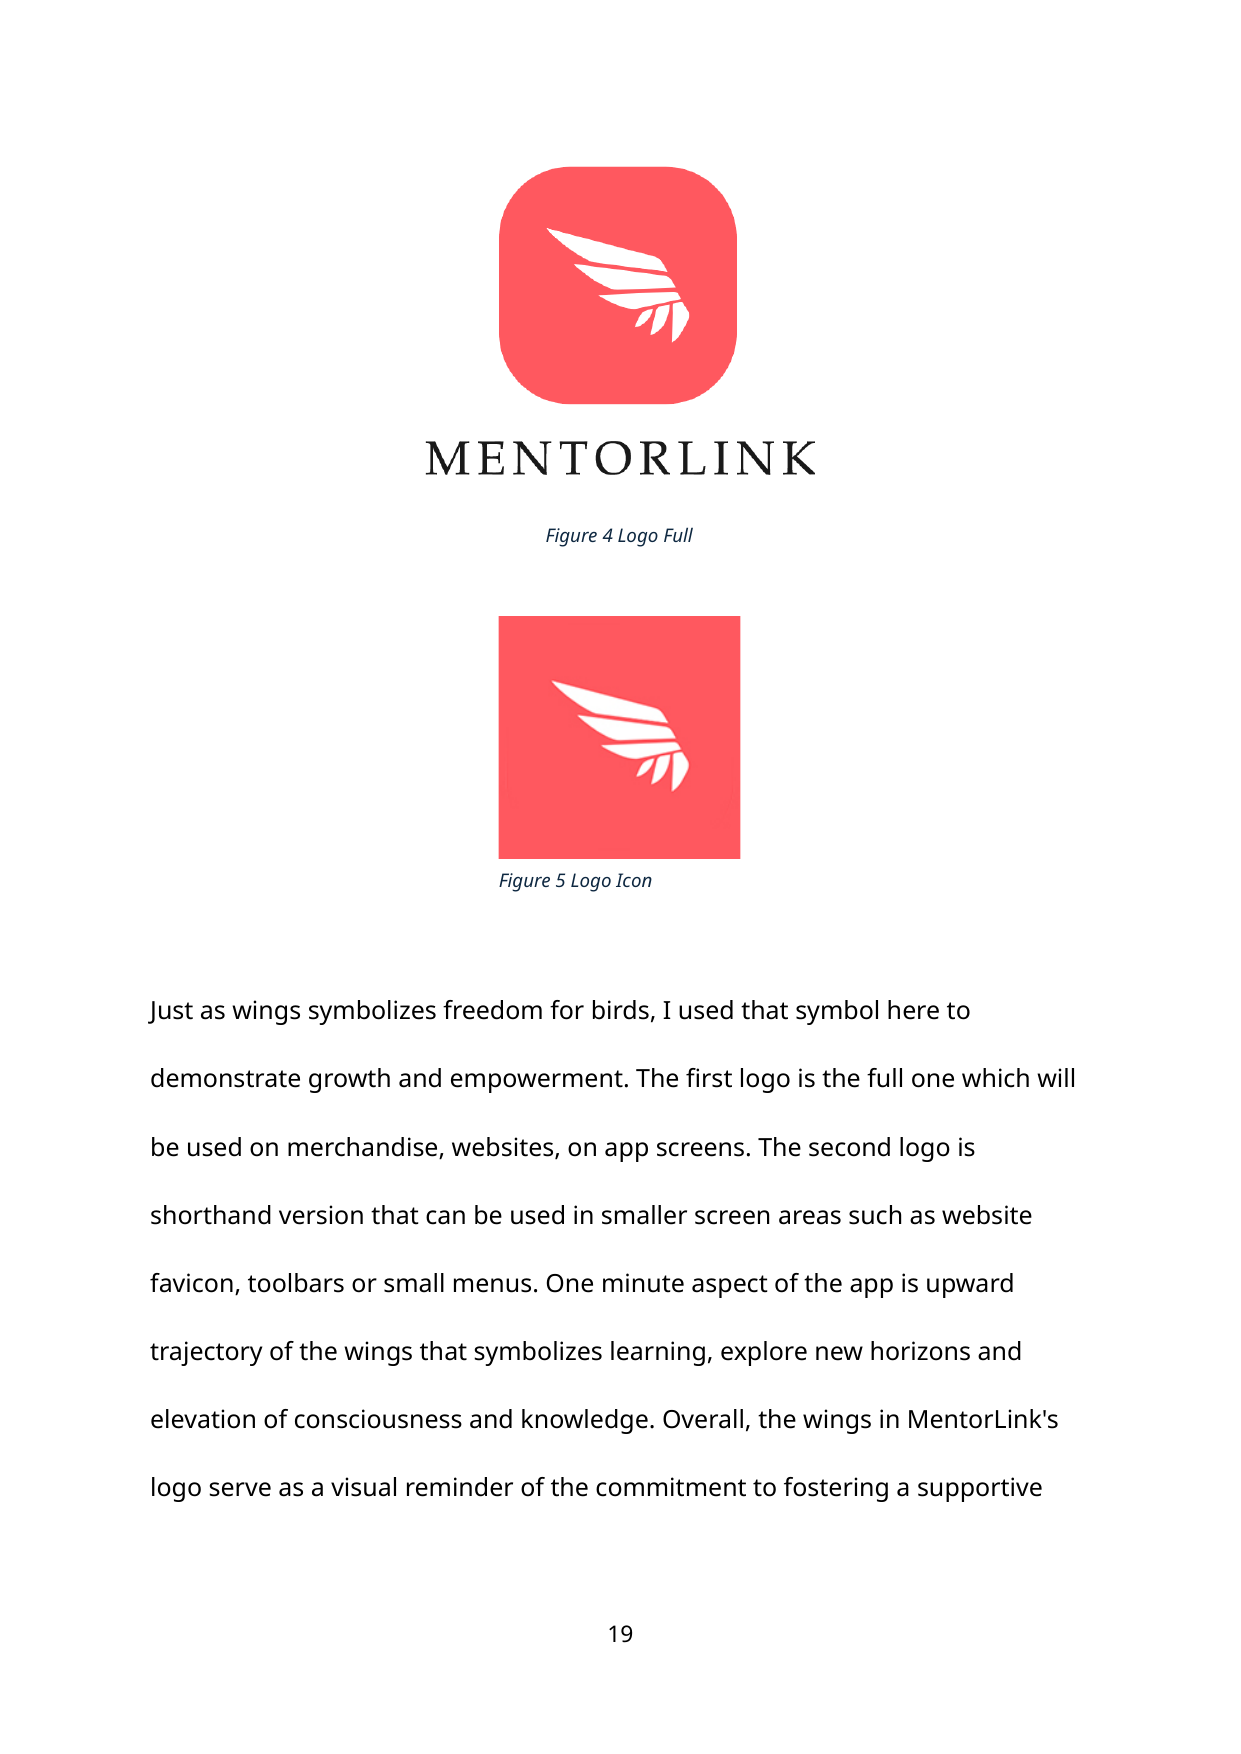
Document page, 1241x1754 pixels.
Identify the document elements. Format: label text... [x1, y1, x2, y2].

text Figure 4 Logo Full [150, 523, 1090, 548]
picture [498, 616, 741, 859]
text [150, 993, 1090, 1504]
picture [425, 150, 815, 475]
